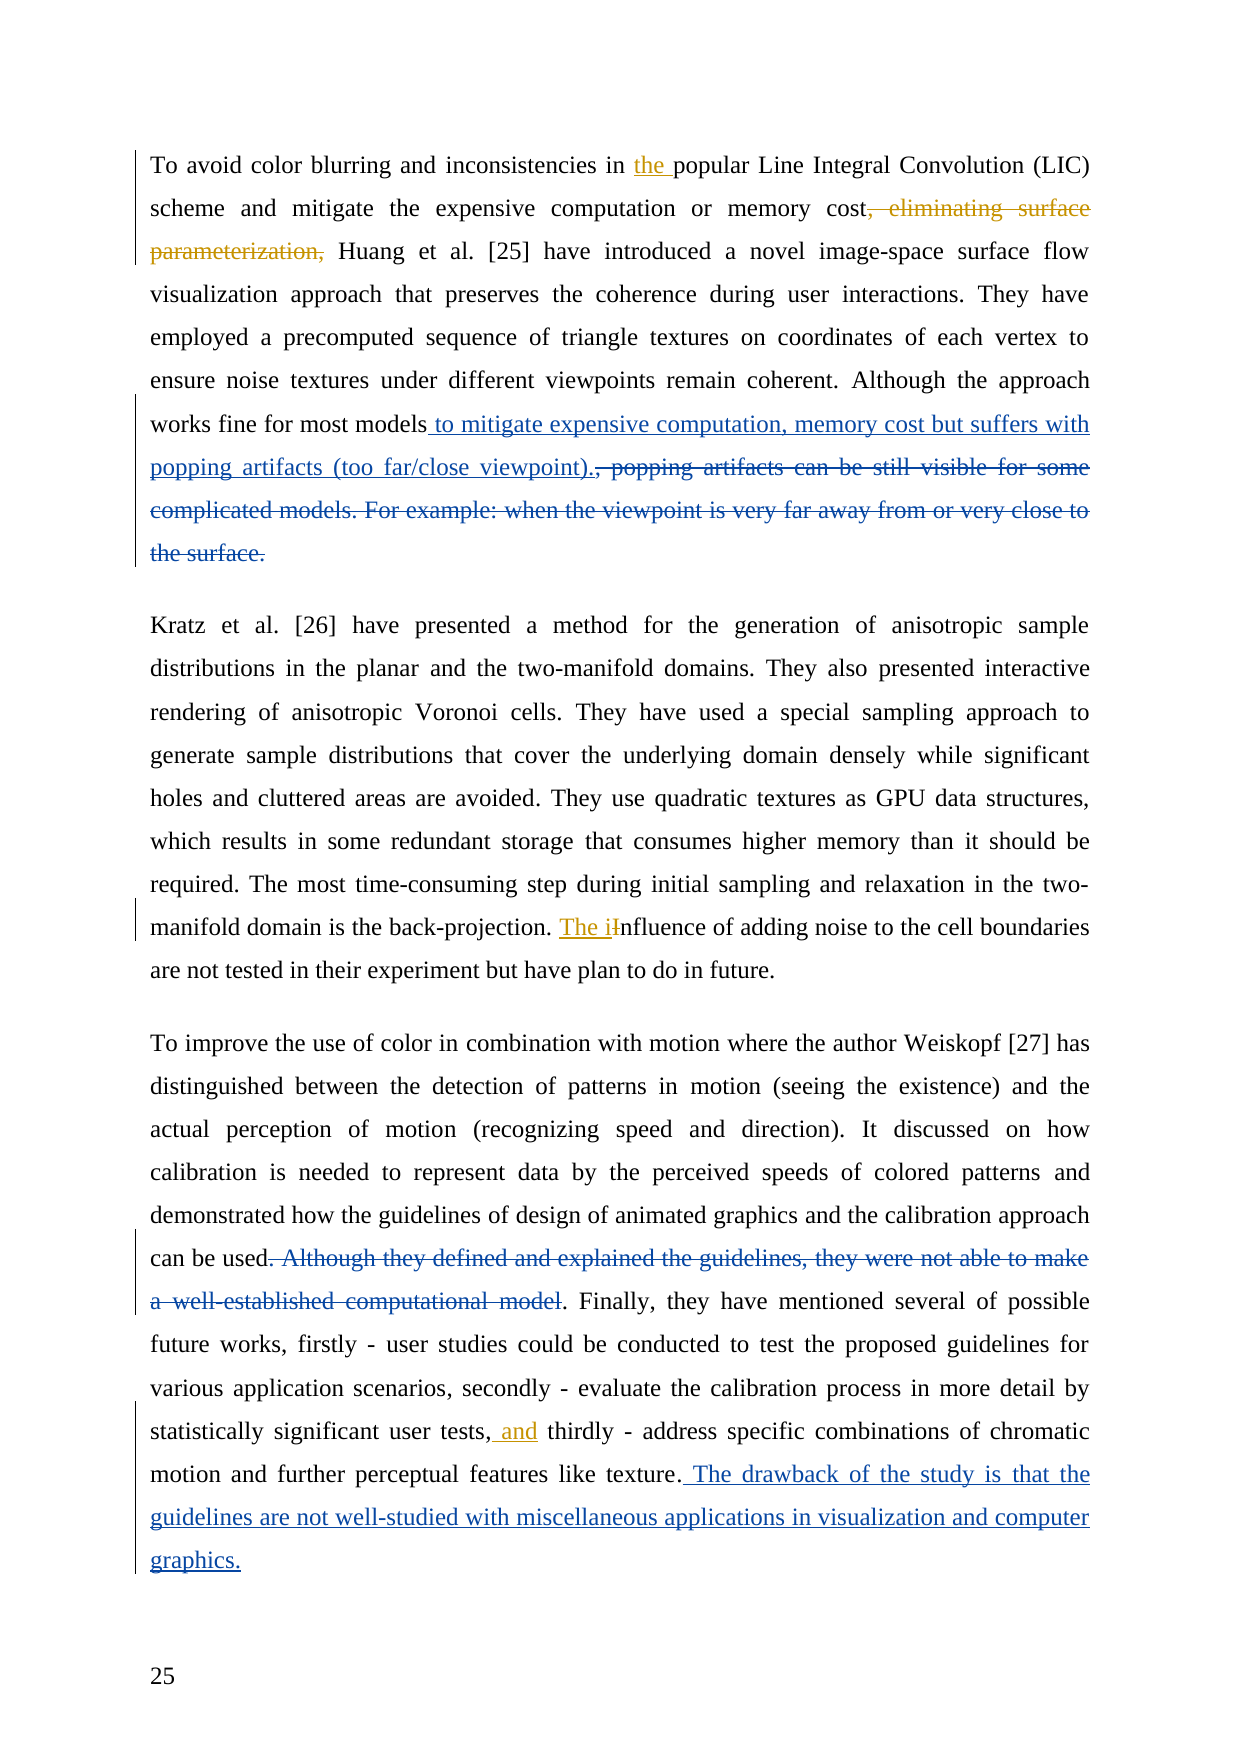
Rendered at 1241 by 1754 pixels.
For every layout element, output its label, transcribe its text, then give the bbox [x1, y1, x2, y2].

text To improve the use of color in combination with motion where the author Weiskopf [27] has distinguished between the detection of patterns in motion (seeing the existence) and the actual perception of motion (recognizing speed and direction). It discussed on how calibration is needed to represent data by the perceived speeds of colored patterns and demonstrated how the guidelines of design of animated graphics and the calibration approach can be used. Finally, they have mentioned several of possible future works, firstly - user studies could be conducted to test the proposed guidelines for various application scenarios, secondly - evaluate the calibration process in more detail by statistically significant user tests, thirdly - address specific combinations of chromatic motion and further perceptual features like texture. [150, 1028, 1090, 1502]
text Kratz et al. [26] have presented a method for the generation of anisotropic sample distributions in the planar and the two-manifold domains. They also presented interactive rendering of anisotropic Voronoi cells. They have used a special sampling approach to generate sample distributions that cover the underlying domain densely while significant holes and cluttered areas are avoided. They use quadratic textures as GPU data structures, which results in some redundant storage that consumes higher memory than it should be required. The most time-consuming step during initial sampling and relaxation in the two-manifold domain is the back-projection. nfluence of adding noise to the cell boundaries are not tested in their experiment but have plan to do in future. [150, 610, 1090, 984]
text To avoid color blurring and inconsistencies in popular Line Integral Convolution (LIC) scheme and mitigate the expensive computation or memory cost Huang et al. [25] have introduced a novel image-space surface flow visualization approach that preserves the coherence during user interactions. They have employed a precomputed sequence of triangle textures on coordinates of each vertex to ensure noise textures under different viewpoints remain coherent. Although the approach works fine for most models [150, 150, 1090, 511]
text To avoid color blurring and inconsistencies in popular Line Integral Convolution (LIC) scheme and mitigate the expensive computation or memory cost Huang et al. [25] have introduced a novel image-space surface flow visualization approach that preserves the coherence during user interactions. They have employed a precomputed sequence of triangle textures on coordinates of each vertex to ensure noise textures under different viewpoints remain coherent. Although the approach works fine for most models [150, 512, 1090, 567]
